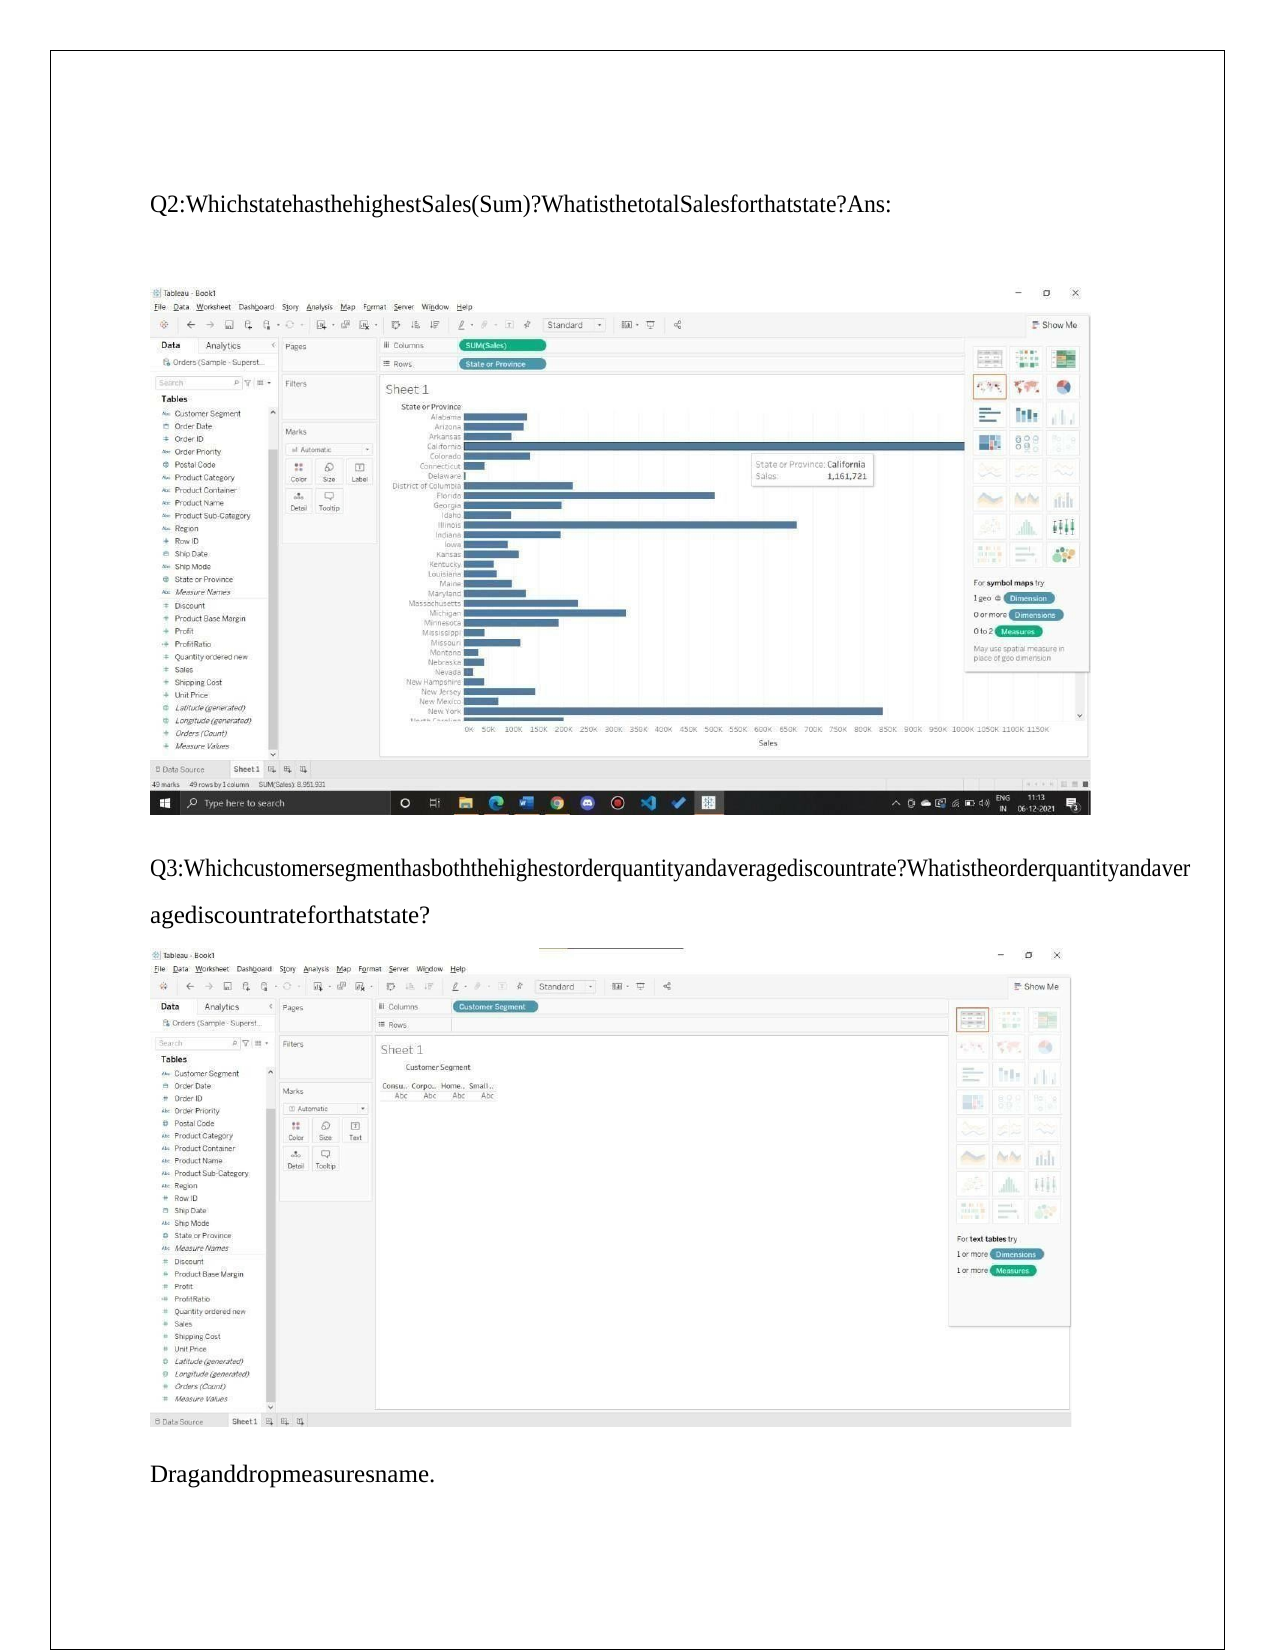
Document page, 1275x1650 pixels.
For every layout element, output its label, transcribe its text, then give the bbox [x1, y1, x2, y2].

text Q2:WhichstatehasthehighestSales(Sum)?WhatisthetotalSalesforthatstate?Ans: [150, 189, 1217, 217]
picture [150, 948, 1072, 1427]
text Draganddropmeasuresname. [150, 1459, 1217, 1487]
picture [150, 287, 1091, 815]
